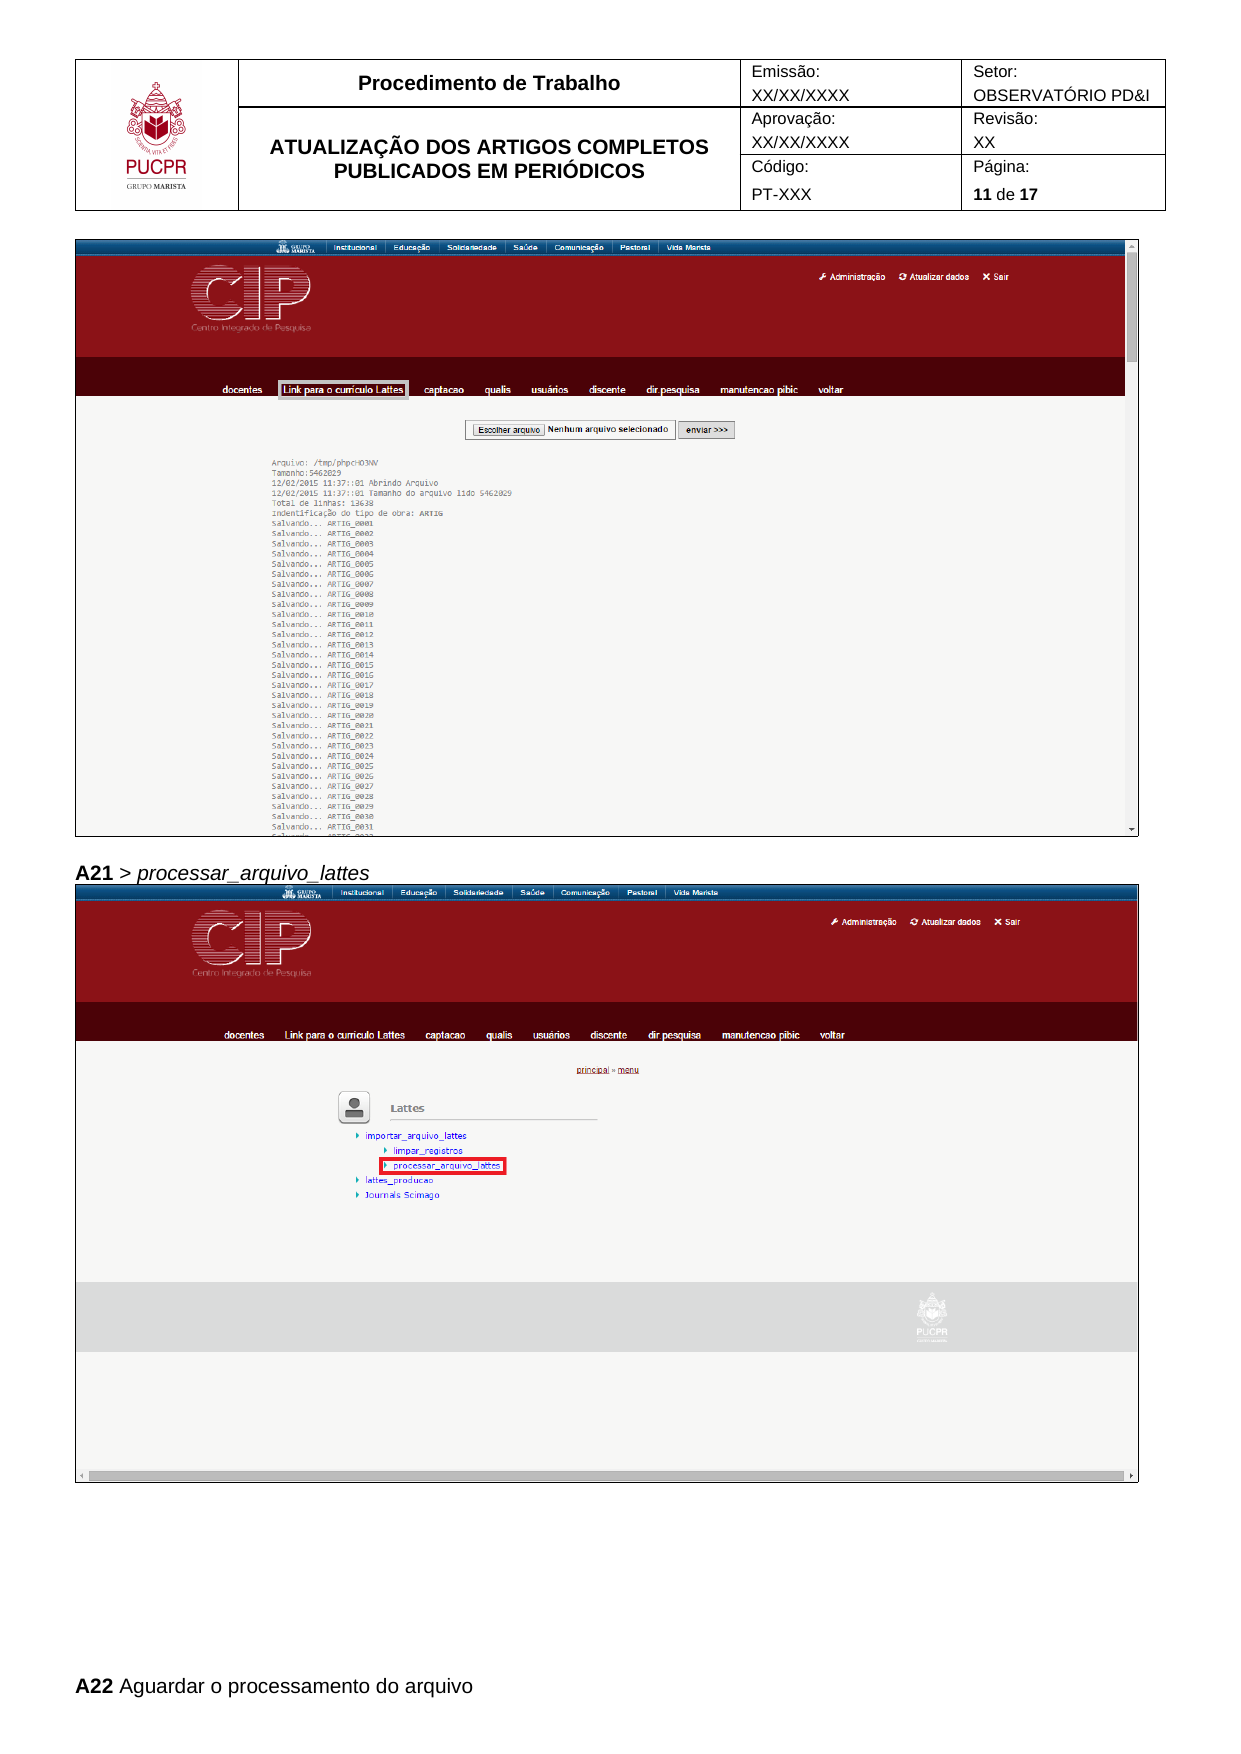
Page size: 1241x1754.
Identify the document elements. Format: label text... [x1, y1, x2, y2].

text A21 > processar_arquivo_lattes [75, 860, 1165, 884]
picture [111, 60, 202, 210]
text A22 Aguardar o processamento do arquivo [75, 1674, 1165, 1698]
picture [76, 240, 1138, 836]
picture [76, 885, 1138, 1482]
